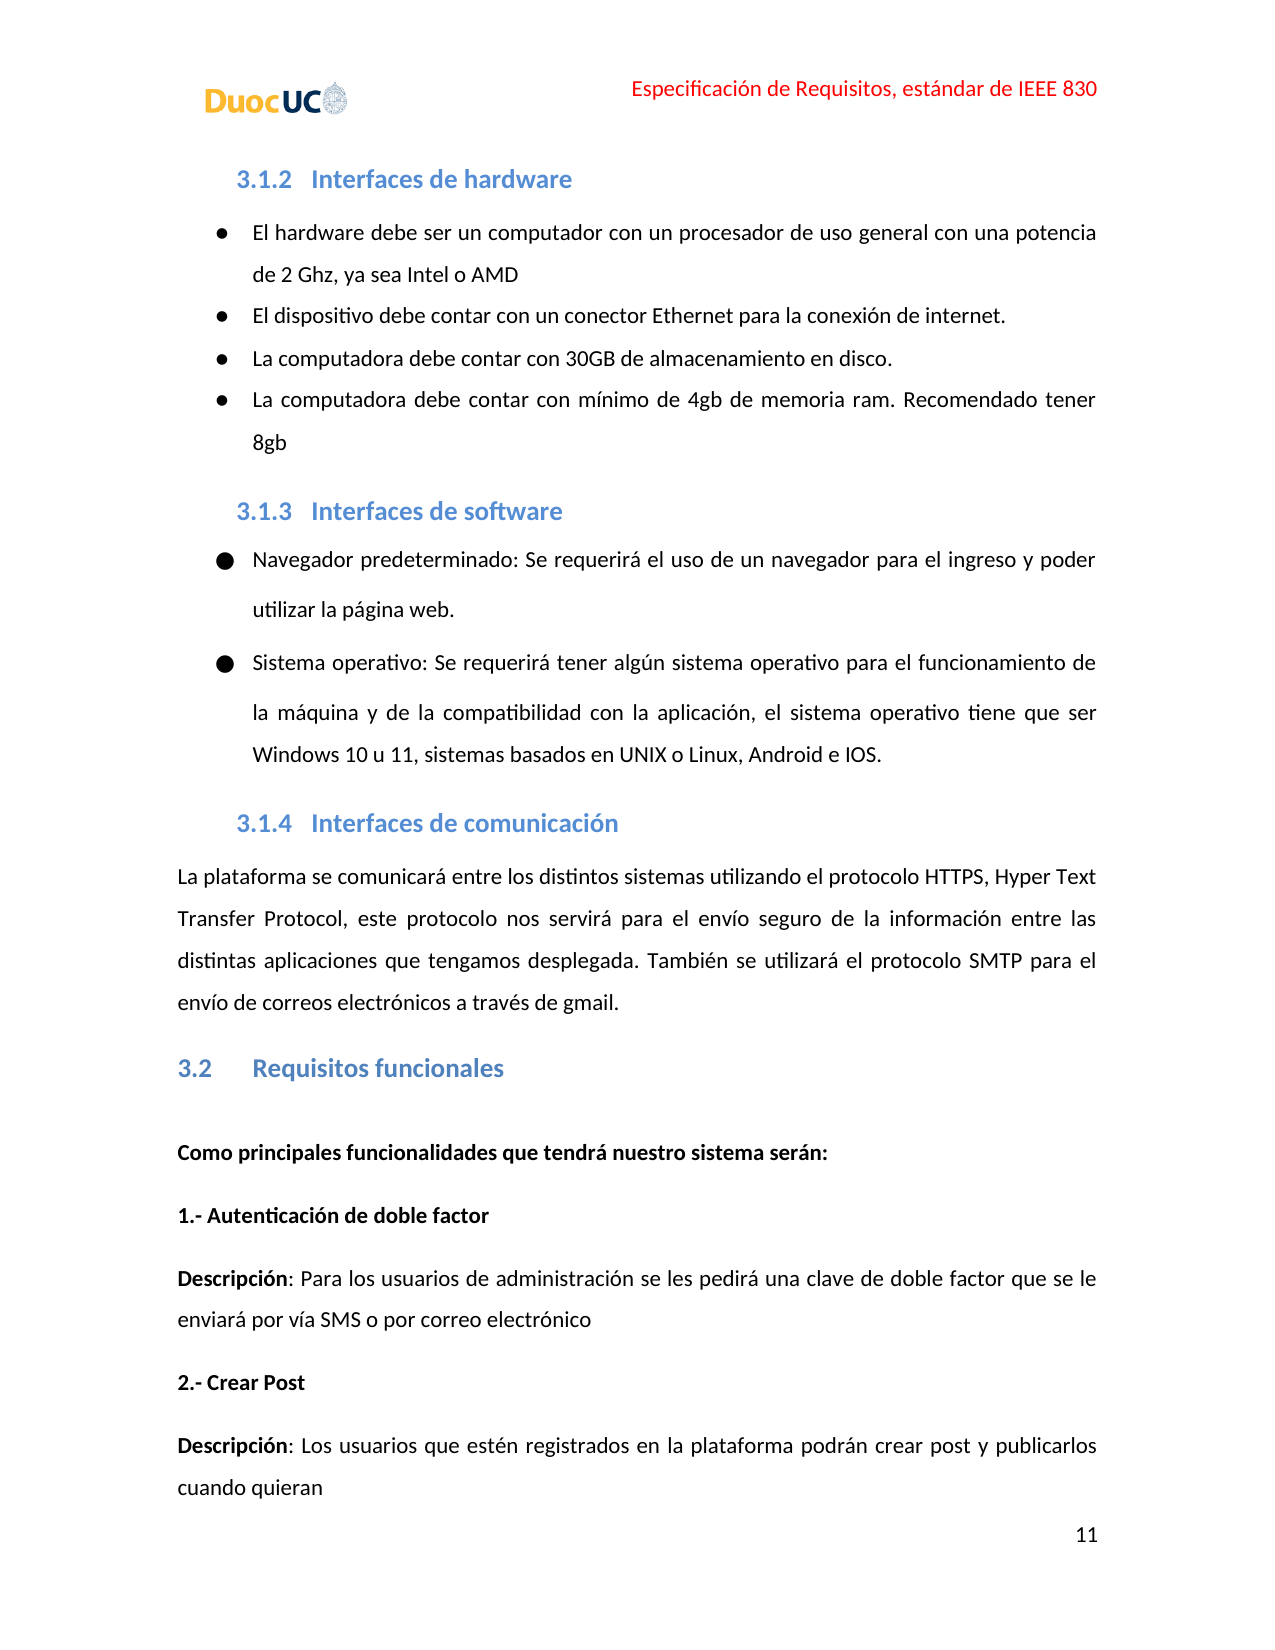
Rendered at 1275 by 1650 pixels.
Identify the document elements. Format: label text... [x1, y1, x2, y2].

list El dispositivo debe contar con un conector Ethernet para la conexión de internet. [215, 302, 1098, 330]
picture [198, 78, 352, 117]
list La computadora debe contar con 30GB de almacenamiento en disco. [215, 344, 1098, 372]
text 3.1.3 Interfaces de software [236, 494, 1098, 528]
text 3.1.2 Interfaces de hardware [236, 162, 1098, 195]
text Descripción: Los usuarios que estén registrados en la plataforma podrán crear post y publicarlos cuando quieran [177, 1431, 1098, 1501]
text La plataforma se comunicará entre los distintos sistemas utilizando el protocolo HTTPS, Hyper Text Transfer Protocol, este protocolo nos servirá para el envío seguro de la información entre las distintas aplicaciones que tengamos desplegada. También se utilizará el protocolo SMTP para el envío de correos electrónicos a través de gmail. [177, 862, 1098, 1016]
text 2.- Crear Post [177, 1368, 1098, 1396]
list El hardware debe ser un computador con un procesador de uso general con una potencia de 2 Ghz, ya sea Intel o AMD [215, 218, 1098, 288]
list La computadora debe contar con mínimo de 4gb de memoria ram. Recomendado tener 8gb [215, 386, 1098, 456]
text 3.2 Requisitos funcionales [177, 1051, 1098, 1084]
text Como principales funcionalidades que tendrá nuestro sistema serán: [177, 1138, 1098, 1166]
list Navegador predeterminado: Se requerirá el uso de un navegador para el ingreso y poder utilizar la página web. [215, 534, 1098, 623]
list Sistema operativo: Se requerirá tener algún sistema operativo para el funcionamiento de la máquina y de la compatibilidad con la aplicación, el sistema operativo tiene que ser Windows 10 u 11, sistemas basados en UNIX o Linux, Android e IOS. [215, 637, 1098, 768]
text 3.1.4 Interfaces de comunicación [236, 807, 1098, 840]
text Descripción: Para los usuarios de administración se les pedirá una clave de doble factor que se le enviará por vía SMS o por correo electrónico [177, 1264, 1098, 1334]
text 1.- Autenticación de doble factor [177, 1201, 1098, 1229]
